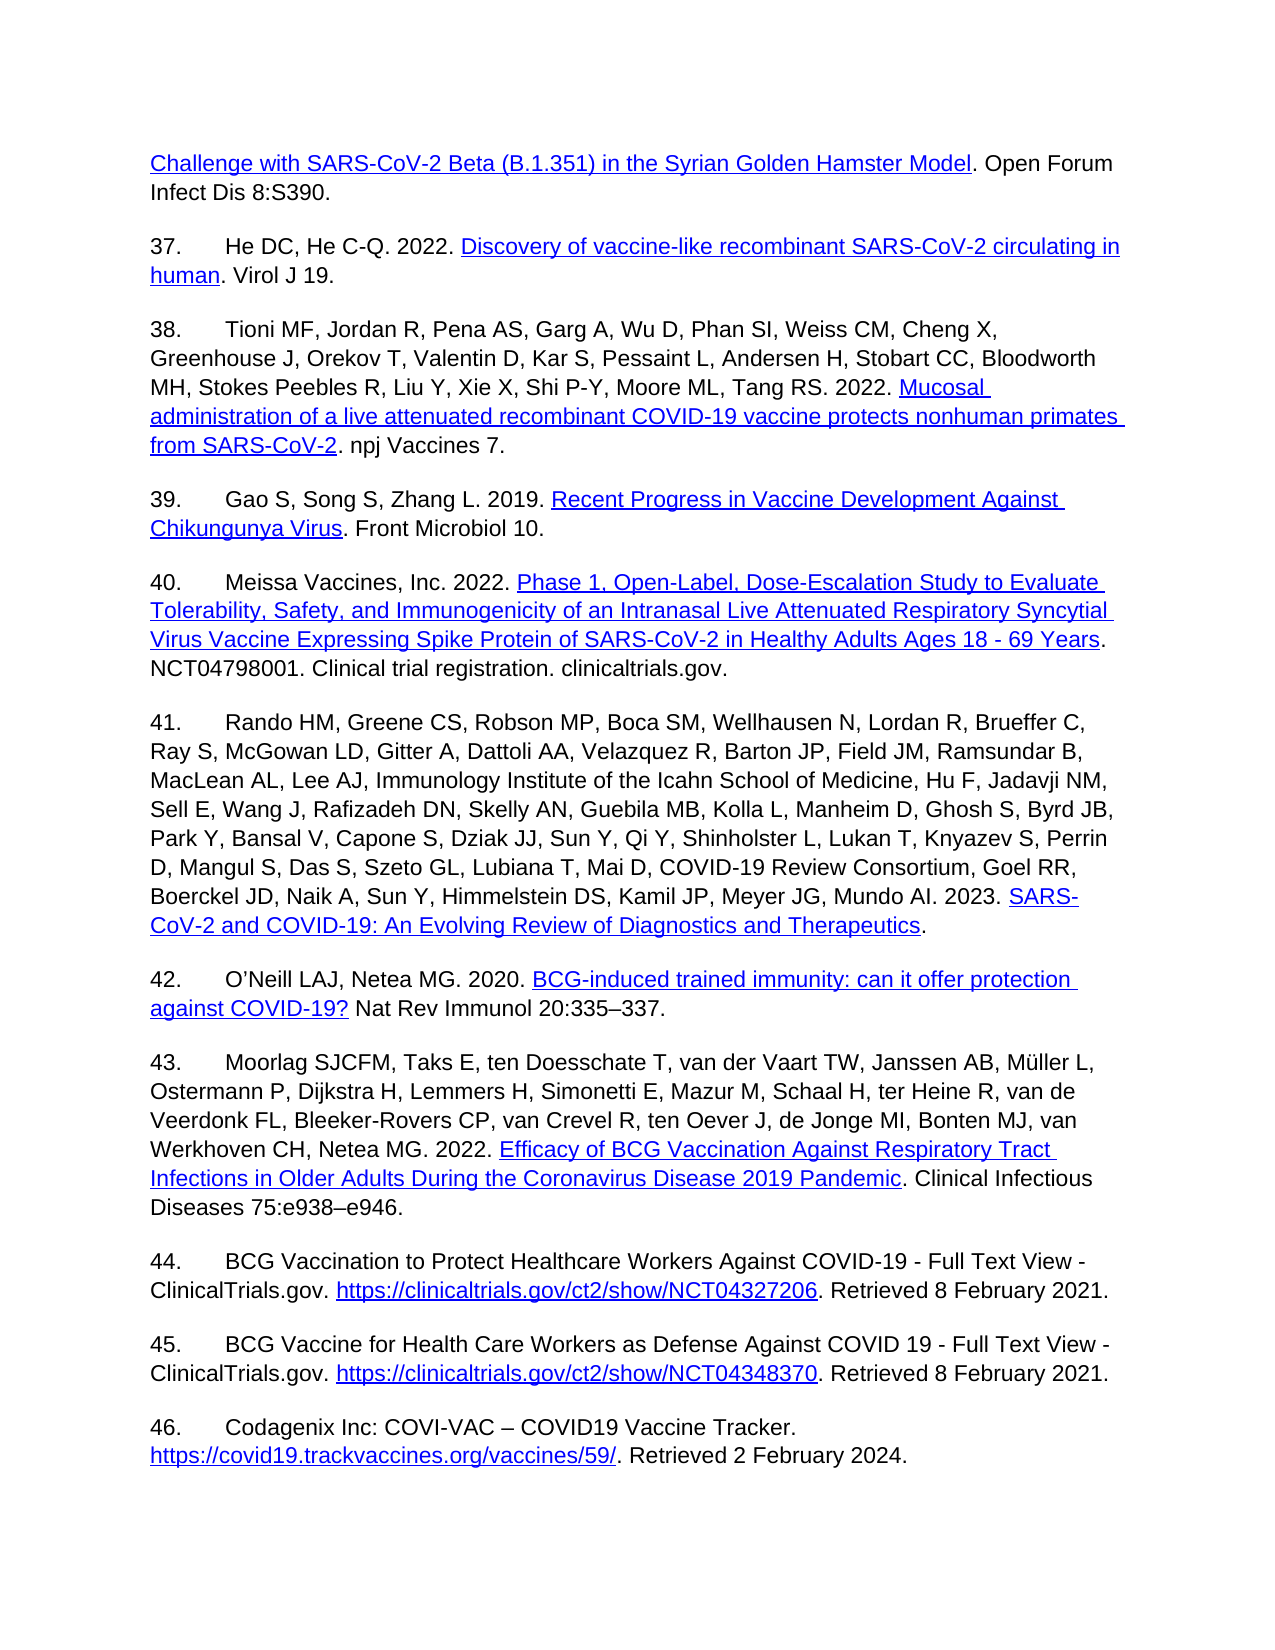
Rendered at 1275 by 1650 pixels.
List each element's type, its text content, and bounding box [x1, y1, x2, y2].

text 41. Rando HM, Greene CS, Robson MP, Boca SM, Wellhausen N, Lordan R, Brueffer C, Ray S, McGowan LD, Gitter A, Dattoli AA, Velazquez R, Barton JP, Field JM, Ramsundar B, MacLean AL, Lee AJ, Immunology Institute of the Icahn School of Medicine, Hu F, Jadavji NM, Sell E, Wang J, Rafizadeh DN, Skelly AN, Guebila MB, Kolla L, Manheim D, Ghosh S, Byrd JB, Park Y, Bansal V, Capone S, Dziak JJ, Sun Y, Qi Y, Shinholster L, Lukan T, Knyazev S, Perrin D, Mangul S, Das S, Szeto GL, Lubiana T, Mai D, COVID-19 Review Consortium, Goel RR, Boerckel JD, Naik A, Sun Y, Himmelstein DS, Kamil JP, Meyer JG, Mundo AI. 2023. SARS-CoV-2 and COVID-19: An Evolving Review of Diagnostics and Therapeutics. [150, 709, 1125, 938]
text 40. Meissa Vaccines, Inc. 2022. Phase 1, Open-Label, Dose-Escalation Study to Evaluate Tolerability, Safety, and Immunogenicity of an Intranasal Live Attenuated Respiratory Syncytial Virus Vaccine Expressing Spike Protein of SARS-CoV-2 in Healthy Adults Ages 18 - 69 Years. NCT04798001. Clinical trial registration. clinicaltrials.gov. [150, 568, 1125, 682]
text 38. Tioni MF, Jordan R, Pena AS, Garg A, Wu D, Phan SI, Weiss CM, Cheng X, Greenhouse J, Orekov T, Valentin D, Kar S, Pessaint L, Andersen H, Stobart CC, Bloodworth MH, Stokes Peebles R, Liu Y, Xie X, Shi P-Y, Moore ML, Tang RS. 2022. Mucosal administration of a live attenuated recombinant COVID-19 vaccine protects nonhuman primates from SARS-CoV-2. npj Vaccines 7. [150, 316, 1125, 425]
text 38. Tioni MF, Jordan R, Pena AS, Garg A, Wu D, Phan SI, Weiss CM, Cheng X, Greenhouse J, Orekov T, Valentin D, Kar S, Pessaint L, Andersen H, Stobart CC, Bloodworth MH, Stokes Peebles R, Liu Y, Xie X, Shi P-Y, Moore ML, Tang RS. 2022. Mucosal administration of a live attenuated recombinant COVID-19 vaccine protects nonhuman primates from SARS-CoV-2. npj Vaccines 7. [150, 427, 1125, 458]
text 44. BCG Vaccination to Protect Healthcare Workers Against COVID-19 - Full Text View - ClinicalTrials.gov. https://clinicaltrials.gov/ct2/show/NCT04327206. Retrieved 8 February 2021. [150, 1248, 1125, 1303]
text 39. Gao S, Song S, Zhang L. 2019. Recent Progress in Vaccine Development Against Chikungunya Virus. Front Microbiol 10. [150, 486, 1125, 541]
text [150, 150, 1125, 205]
text 37. He DC, He C-Q. 2022. Discovery of vaccine-like recombinant SARS-CoV-2 circulating in human. Virol J 19. [150, 233, 1125, 288]
text 46. Codagenix Inc: COVI-VAC – COVID19 Vaccine Tracker. https://covid19.trackvaccines.org/vaccines/59/. Retrieved 2 February 2024. [150, 1413, 1125, 1469]
text 42. O’Neill LAJ, Netea MG. 2020. BCG-induced trained immunity: can it offer protection against COVID-19? Nat Rev Immunol 20:335–337. [150, 966, 1125, 1021]
text 45. BCG Vaccine for Health Care Workers as Defense Against COVID 19 - Full Text View - ClinicalTrials.gov. https://clinicaltrials.gov/ct2/show/NCT04348370. Retrieved 8 February 2021. [150, 1331, 1125, 1386]
text 43. Moorlag SJCFM, Taks E, ten Doesschate T, van der Vaart TW, Janssen AB, Müller L, Ostermann P, Dijkstra H, Lemmers H, Simonetti E, Mazur M, Schaal H, ter Heine R, van de Veerdonk FL, Bleeker-Rovers CP, van Crevel R, ten Oever J, de Jonge MI, Bonten MJ, van Werkhoven CH, Netea MG. 2022. Efficacy of BCG Vaccination Against Respiratory Tract Infections in Older Adults During the Coronavirus Disease 2019 Pandemic. Clinical Infectious Diseases 75:e938–e946. [150, 1049, 1125, 1220]
